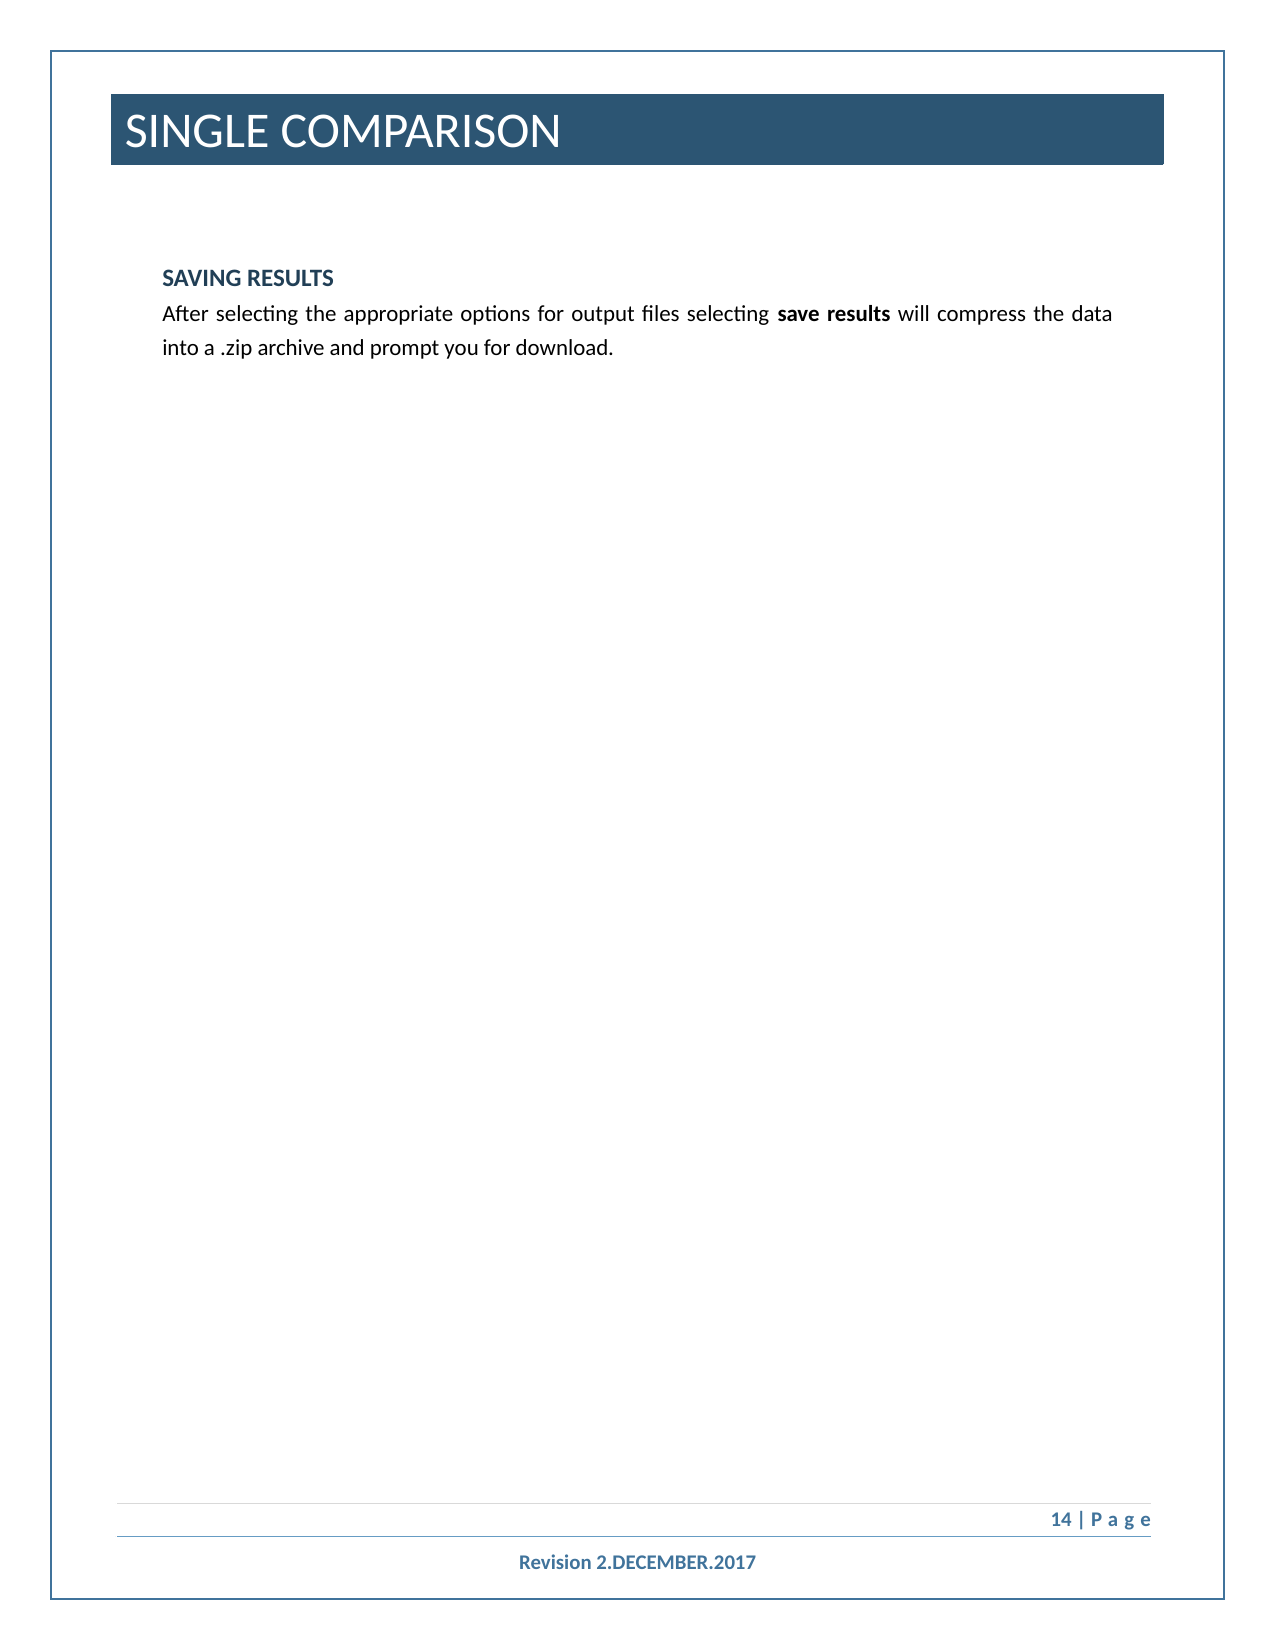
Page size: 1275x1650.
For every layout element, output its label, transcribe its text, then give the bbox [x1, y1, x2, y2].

text After selecting the appropriate options for output files selecting save results will compress the data into a .zip archive and prompt you for download. [162, 299, 1113, 361]
subtitle saving results [162, 262, 1113, 293]
